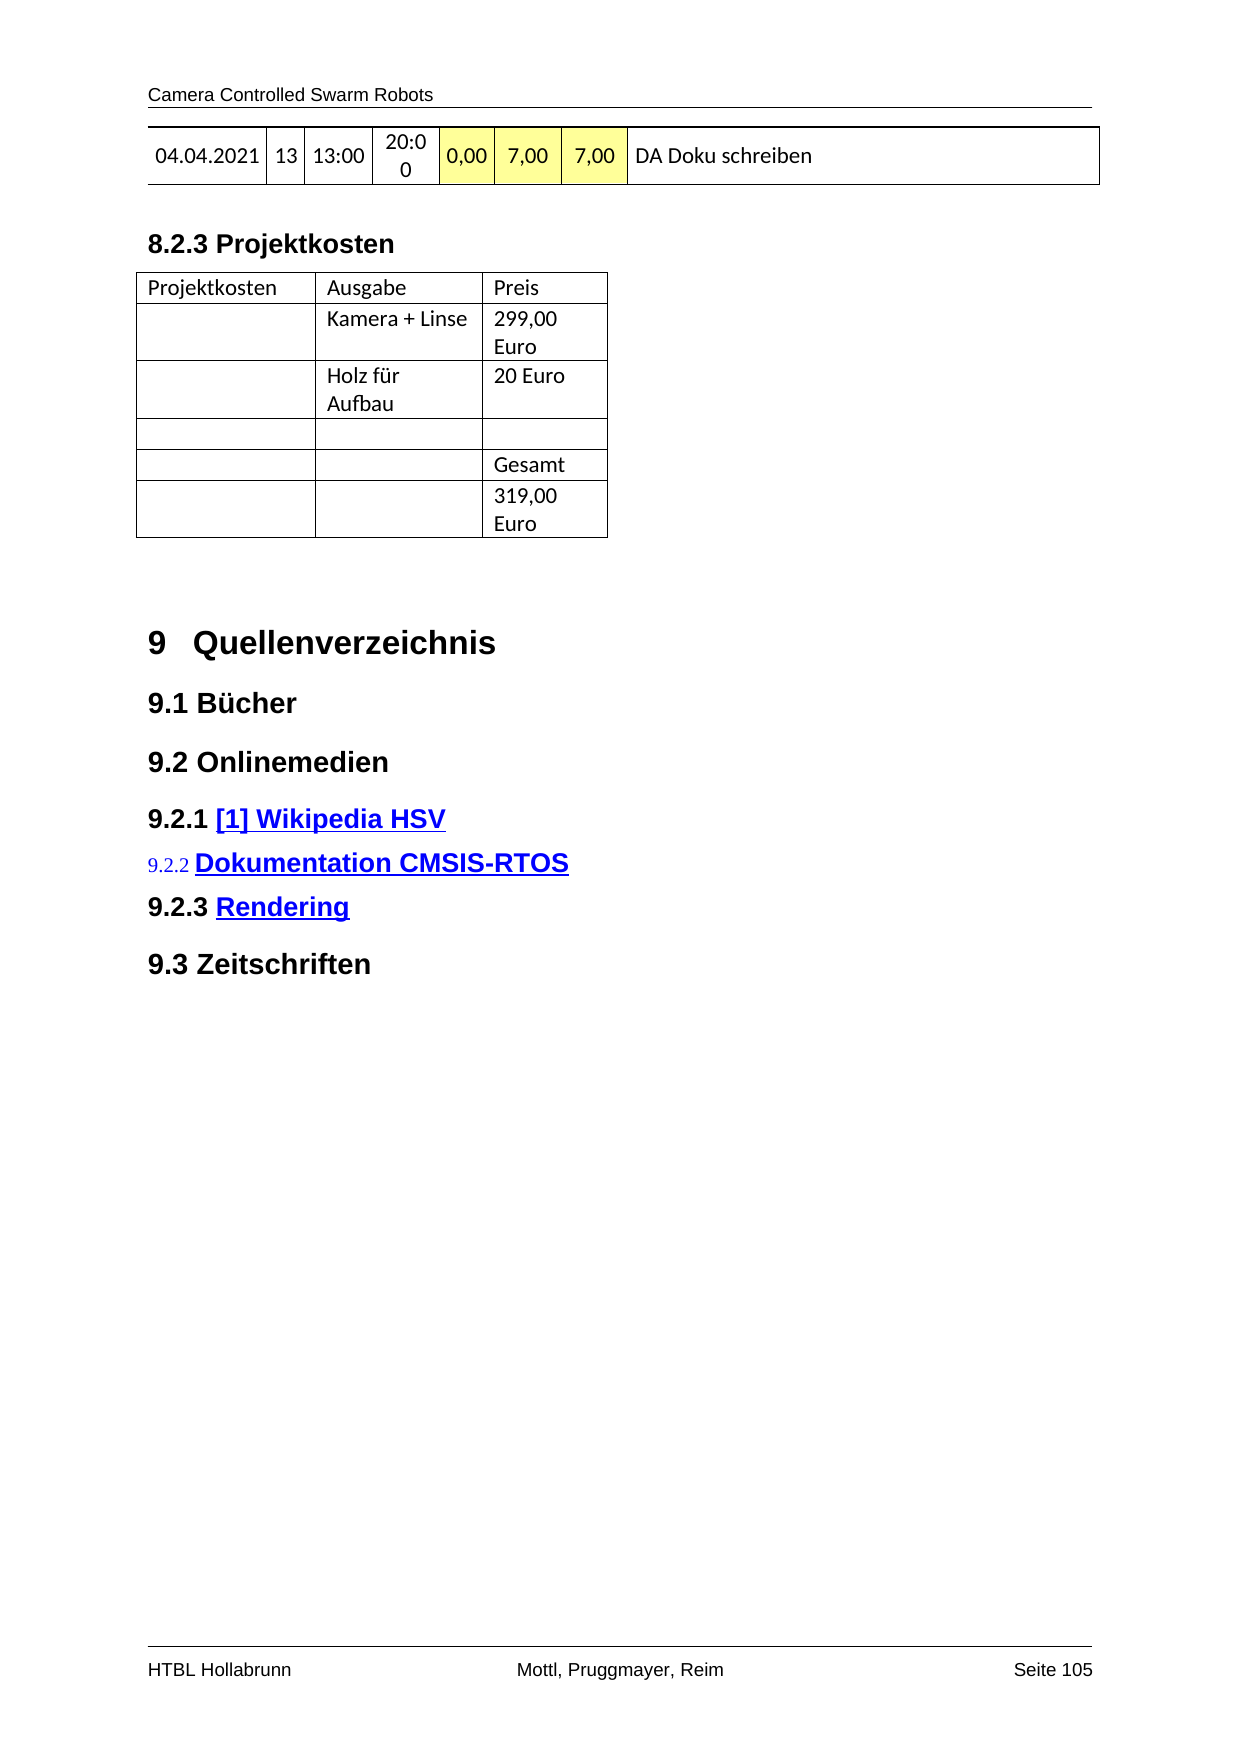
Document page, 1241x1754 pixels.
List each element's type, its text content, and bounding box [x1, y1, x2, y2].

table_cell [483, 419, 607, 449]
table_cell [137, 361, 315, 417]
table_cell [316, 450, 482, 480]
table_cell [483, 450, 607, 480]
subtitle [1] Wikipedia HSV [148, 803, 1092, 835]
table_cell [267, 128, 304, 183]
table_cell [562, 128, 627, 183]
subtitle Rendering [148, 891, 1092, 922]
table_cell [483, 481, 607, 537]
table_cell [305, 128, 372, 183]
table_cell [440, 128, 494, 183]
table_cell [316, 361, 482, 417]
subtitle Quellenverzeichnis [148, 623, 1092, 661]
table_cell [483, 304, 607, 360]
subtitle Projektkosten [148, 228, 1092, 259]
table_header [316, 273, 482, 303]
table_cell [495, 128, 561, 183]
subtitle Dokumentation CMSIS-RTOS [148, 847, 1092, 878]
subtitle Bücher [148, 686, 1092, 720]
subtitle Onlinemedien [148, 745, 1092, 778]
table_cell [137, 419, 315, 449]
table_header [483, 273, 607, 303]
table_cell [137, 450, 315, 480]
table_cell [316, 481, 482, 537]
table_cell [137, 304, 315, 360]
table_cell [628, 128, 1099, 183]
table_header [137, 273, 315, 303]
subtitle Zeitschriften [148, 947, 1092, 981]
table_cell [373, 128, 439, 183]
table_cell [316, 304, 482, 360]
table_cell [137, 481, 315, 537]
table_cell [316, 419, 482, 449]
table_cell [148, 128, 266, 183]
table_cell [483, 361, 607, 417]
